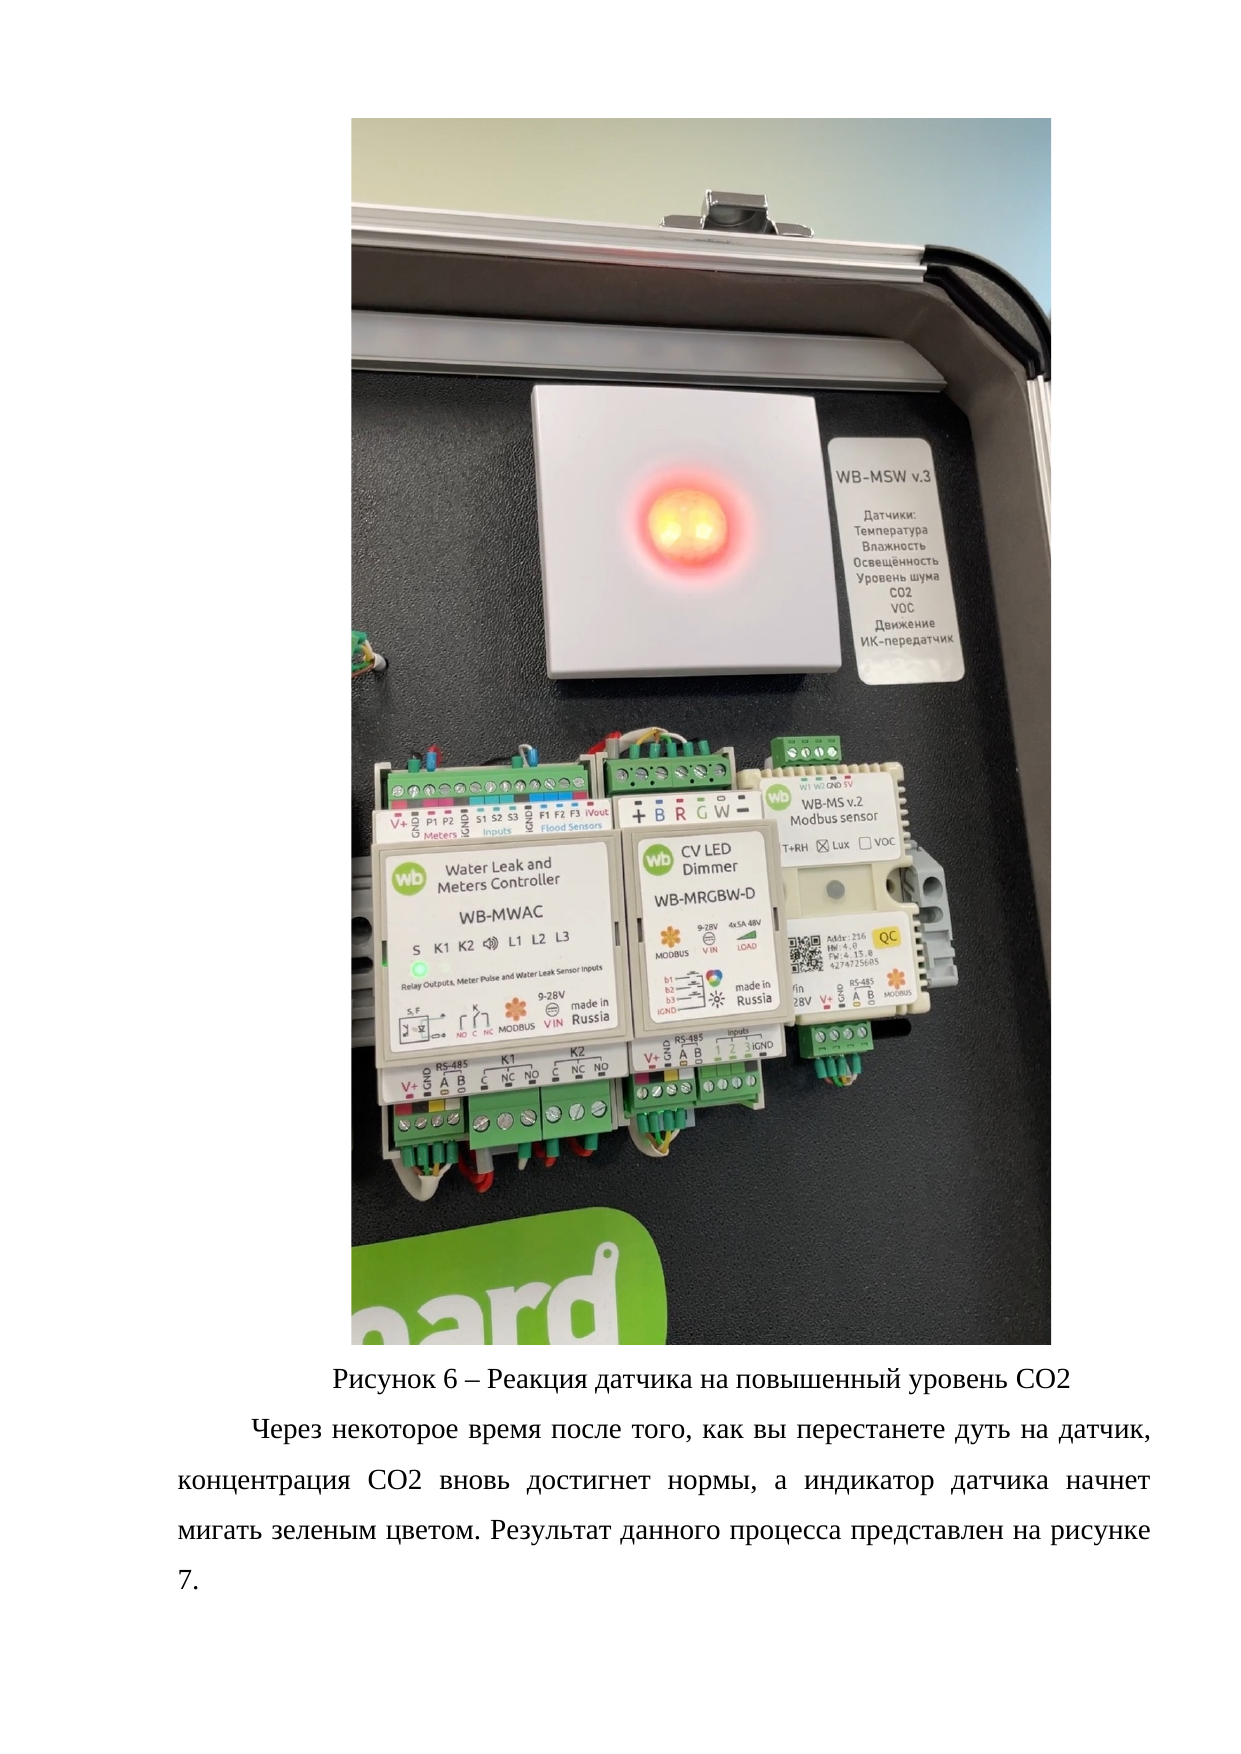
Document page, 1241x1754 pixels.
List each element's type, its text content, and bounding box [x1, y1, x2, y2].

text Рисунок 6 – Реакция датчика на повышенный уровень CO2 [177, 1361, 1152, 1395]
text Через некоторое время после того, как вы перестанете дуть на датчик, концентрация СО2 вновь достигнет нормы, а индикатор датчика начнет мигать зеленым цветом. Результат данного процесса представлен на рисунке 7. [177, 1411, 1152, 1596]
picture [351, 118, 1052, 1345]
